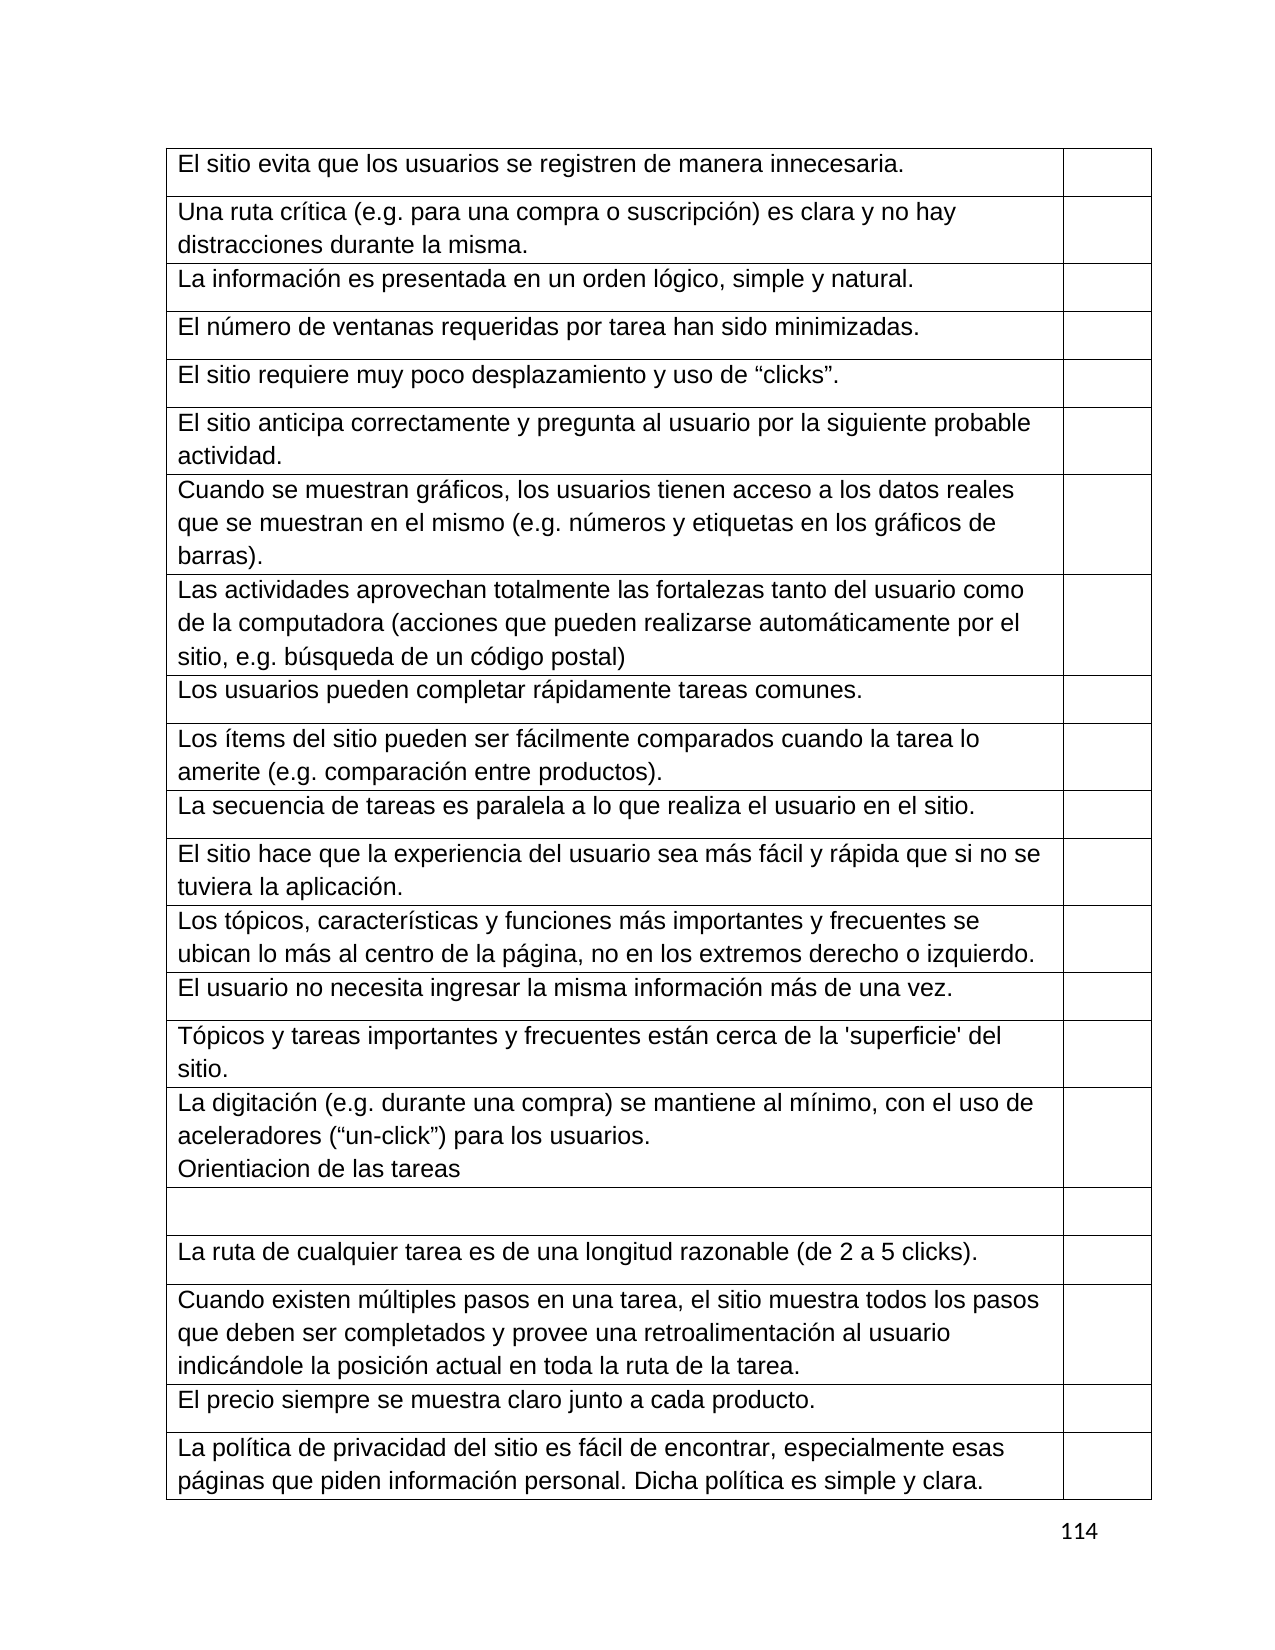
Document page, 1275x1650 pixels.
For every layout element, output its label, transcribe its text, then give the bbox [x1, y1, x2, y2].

table_cell [1064, 197, 1151, 263]
table_cell [1064, 1385, 1151, 1432]
table_cell [1064, 1236, 1151, 1283]
table_cell [1064, 724, 1151, 790]
table_cell La digitación (e.g. durante una compra) se mantiene al mínimo, con el uso de aceleradores (“un-click”) para los usuarios. Orientiacion de las tareas [167, 1088, 1063, 1187]
table_cell [1064, 791, 1151, 838]
table_cell [1064, 1188, 1151, 1235]
table_cell [167, 1188, 1063, 1235]
table_cell [1064, 839, 1151, 905]
table_cell El sitio evita que los usuarios se registren de manera innecesaria. [167, 149, 1063, 196]
table_cell Una ruta crítica (e.g. para una compra o suscripción) es clara y no hay distracciones durante la misma. [167, 197, 1063, 263]
table_cell La información es presentada en un orden lógico, simple y natural. [167, 264, 1063, 311]
table_cell Los tópicos, características y funciones más importantes y frecuentes se ubican lo más al centro de la página, no en los extremos derecho o izquierdo. [167, 906, 1063, 972]
table_cell Tópicos y tareas importantes y frecuentes están cerca de la 'superficie' del sitio. [167, 1021, 1063, 1087]
table_cell [1064, 1088, 1151, 1187]
table_cell El sitio requiere muy poco desplazamiento y uso de “clicks”. [167, 360, 1063, 407]
table_cell [1064, 408, 1151, 474]
table_cell [1064, 1433, 1151, 1499]
table_cell Cuando se muestran gráficos, los usuarios tienen acceso a los datos reales que se muestran en el mismo (e.g. números y etiquetas en los gráficos de barras). [167, 475, 1063, 574]
table_cell [1064, 676, 1151, 723]
table_cell El sitio anticipa correctamente y pregunta al usuario por la siguiente probable actividad. [167, 408, 1063, 474]
table_cell [1064, 906, 1151, 972]
table_cell La política de privacidad del sitio es fácil de encontrar, especialmente esas páginas que piden información personal. Dicha política es simple y clara. [167, 1433, 1063, 1499]
table_cell [1064, 1285, 1151, 1384]
table_cell [1064, 1021, 1151, 1087]
table_cell Las actividades aprovechan totalmente las fortalezas tanto del usuario como de la computadora (acciones que pueden realizarse automáticamente por el sitio, e.g. búsqueda de un código postal) [167, 575, 1063, 674]
table_cell [1064, 475, 1151, 574]
table_cell Cuando existen múltiples pasos en una tarea, el sitio muestra todos los pasos que deben ser completados y provee una retroalimentación al usuario indicándole la posición actual en toda la ruta de la tarea. [167, 1285, 1063, 1384]
table_cell El precio siempre se muestra claro junto a cada producto. [167, 1385, 1063, 1432]
table_cell [1064, 575, 1151, 674]
table_cell Los usuarios pueden completar rápidamente tareas comunes. [167, 676, 1063, 723]
table_cell [1064, 312, 1151, 359]
table_cell La ruta de cualquier tarea es de una longitud razonable (de 2 a 5 clicks). [167, 1236, 1063, 1283]
table_cell La secuencia de tareas es paralela a lo que realiza el usuario en el sitio. [167, 791, 1063, 838]
table_cell [1064, 149, 1151, 196]
table_cell El número de ventanas requeridas por tarea han sido minimizadas. [167, 312, 1063, 359]
table_cell Los ítems del sitio pueden ser fácilmente comparados cuando la tarea lo amerite (e.g. comparación entre productos). [167, 724, 1063, 790]
table_cell El sitio hace que la experiencia del usuario sea más fácil y rápida que si no se tuviera la aplicación. [167, 839, 1063, 905]
table_cell [1064, 264, 1151, 311]
table_cell [1064, 360, 1151, 407]
table_cell [1064, 973, 1151, 1020]
table_cell El usuario no necesita ingresar la misma información más de una vez. [167, 973, 1063, 1020]
